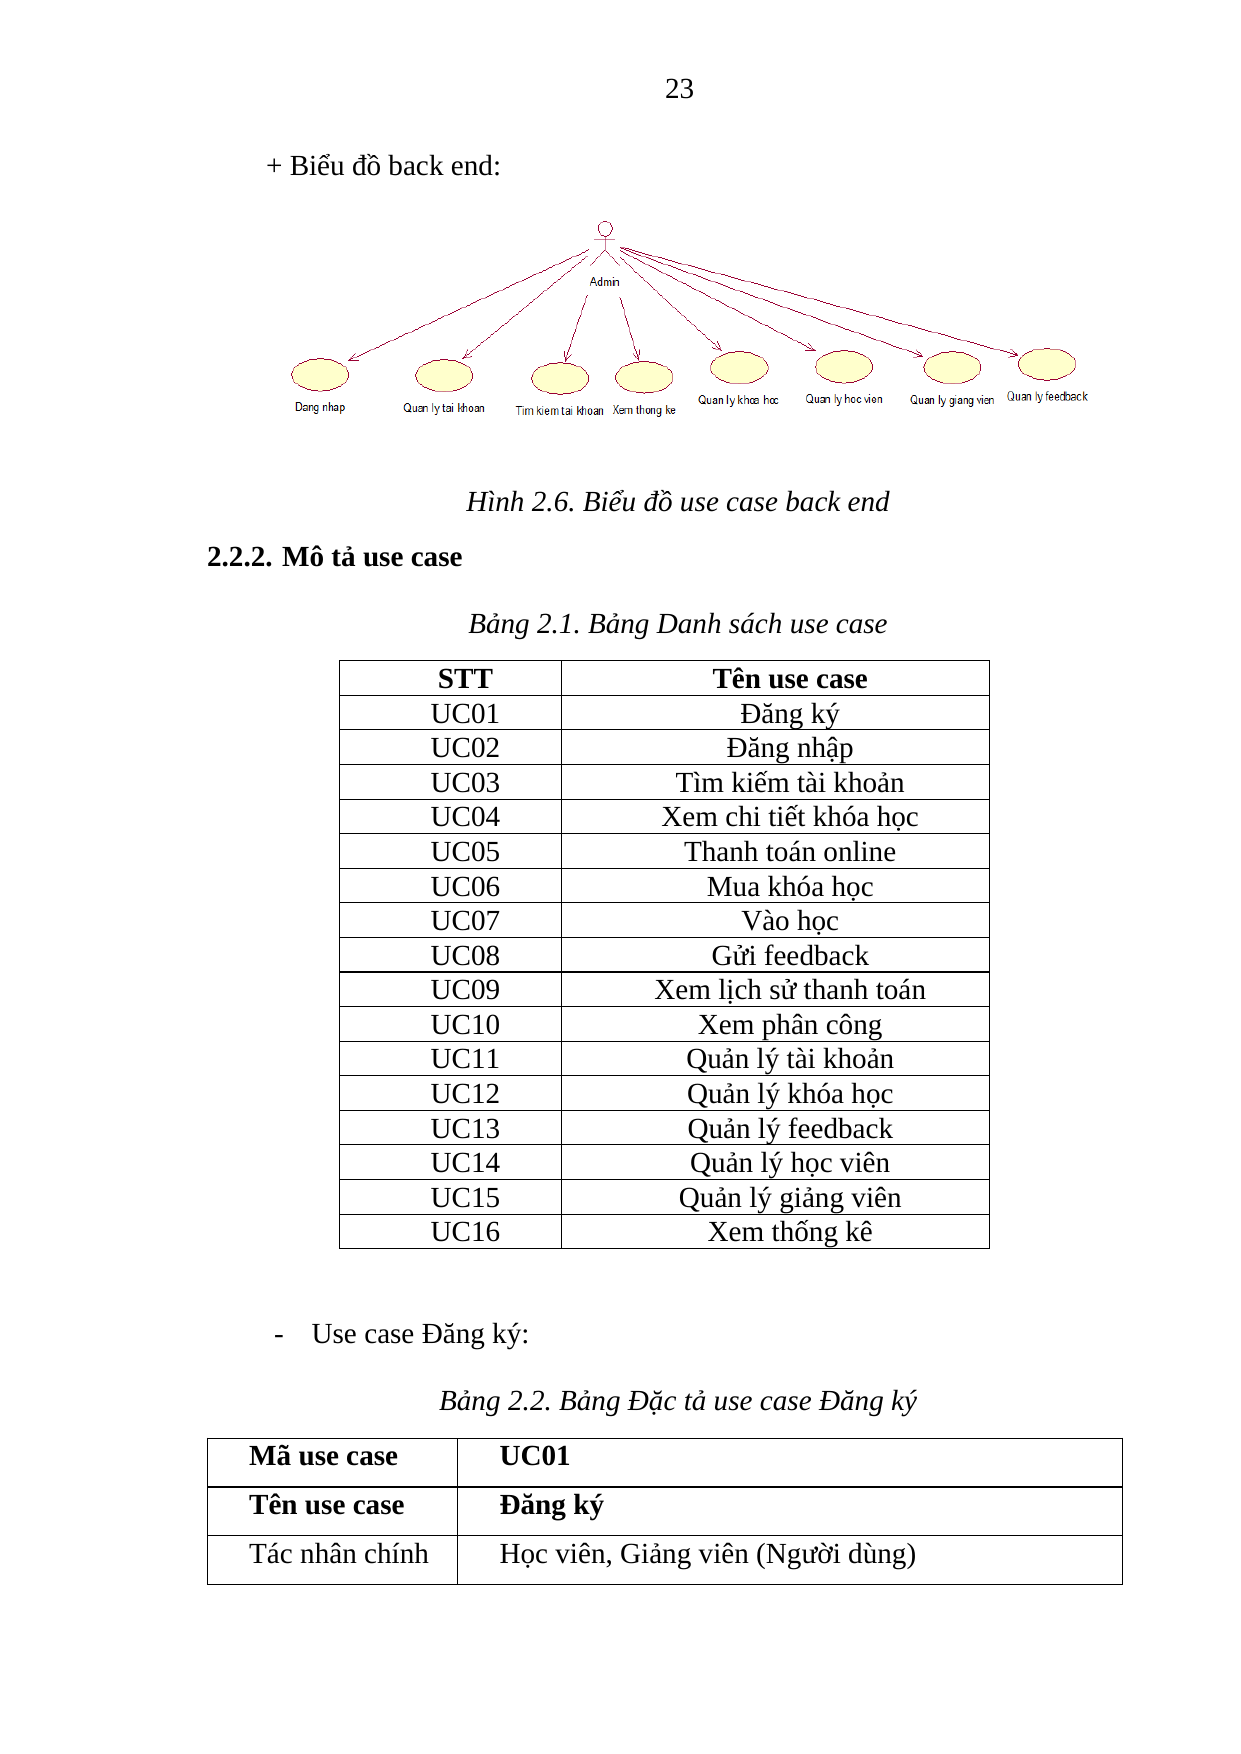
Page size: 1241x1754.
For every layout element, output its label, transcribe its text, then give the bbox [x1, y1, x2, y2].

table_cell UC09 [340, 973, 561, 1006]
list Use case Đăng ký: [274, 1316, 1122, 1350]
text + Biểu đồ back end: [266, 148, 1122, 181]
table_cell UC01 [340, 696, 561, 729]
table_cell Tìm kiếm tài khoản [562, 765, 989, 798]
table_cell Đăng nhập [562, 730, 989, 764]
subtitle Mô tả use case [207, 539, 1122, 572]
table_cell Quản lý feedback [562, 1111, 989, 1144]
table_cell UC13 [340, 1111, 561, 1144]
table_cell Đăng ký [562, 696, 989, 729]
table_header UC01 [458, 1439, 1122, 1486]
table_cell UC15 [340, 1180, 561, 1213]
table_cell Xem phân công [562, 1007, 989, 1041]
table_cell Quản lý học viên [562, 1145, 989, 1179]
table_cell Tên use case [208, 1488, 457, 1535]
table_cell Thanh toán online [562, 834, 989, 868]
table_header STT [340, 661, 561, 695]
table_cell Xem thống kê [562, 1215, 989, 1248]
table_cell Đăng ký [458, 1488, 1122, 1535]
table_cell UC08 [340, 938, 561, 971]
table_cell Học viên, Giảng viên (Người dùng) [458, 1536, 1122, 1584]
table_cell Quản lý khóa học [562, 1076, 989, 1110]
table_cell UC05 [340, 834, 561, 868]
table_cell UC02 [340, 730, 561, 764]
table_cell UC12 [340, 1076, 561, 1110]
table_cell UC07 [340, 903, 561, 937]
table_cell UC06 [340, 869, 561, 902]
picture [255, 214, 1104, 451]
table_cell Mua khóa học [562, 869, 989, 902]
table_cell Xem lịch sử thanh toán [562, 973, 989, 1006]
table_cell Quản lý giảng viên [562, 1180, 989, 1213]
table_cell Xem chi tiết khóa học [562, 800, 989, 833]
table_header Mã use case [208, 1439, 457, 1486]
table_cell Gửi feedback [562, 938, 989, 971]
table_cell Quản lý tài khoản [562, 1042, 989, 1075]
table_cell UC03 [340, 765, 561, 798]
table_cell UC10 [340, 1007, 561, 1041]
text Bảng 2.2. Bảng Đặc tả use case Đăng ký [207, 1383, 1122, 1417]
text Bảng 2.1. Bảng Danh sách use case [207, 606, 1122, 639]
table_header Tên use case [562, 661, 989, 695]
table_cell UC11 [340, 1042, 561, 1075]
table_cell UC04 [340, 800, 561, 833]
table_cell Tác nhân chính [208, 1536, 457, 1584]
table_cell UC16 [340, 1215, 561, 1248]
table_cell Vào học [562, 903, 989, 937]
table_cell UC14 [340, 1145, 561, 1179]
